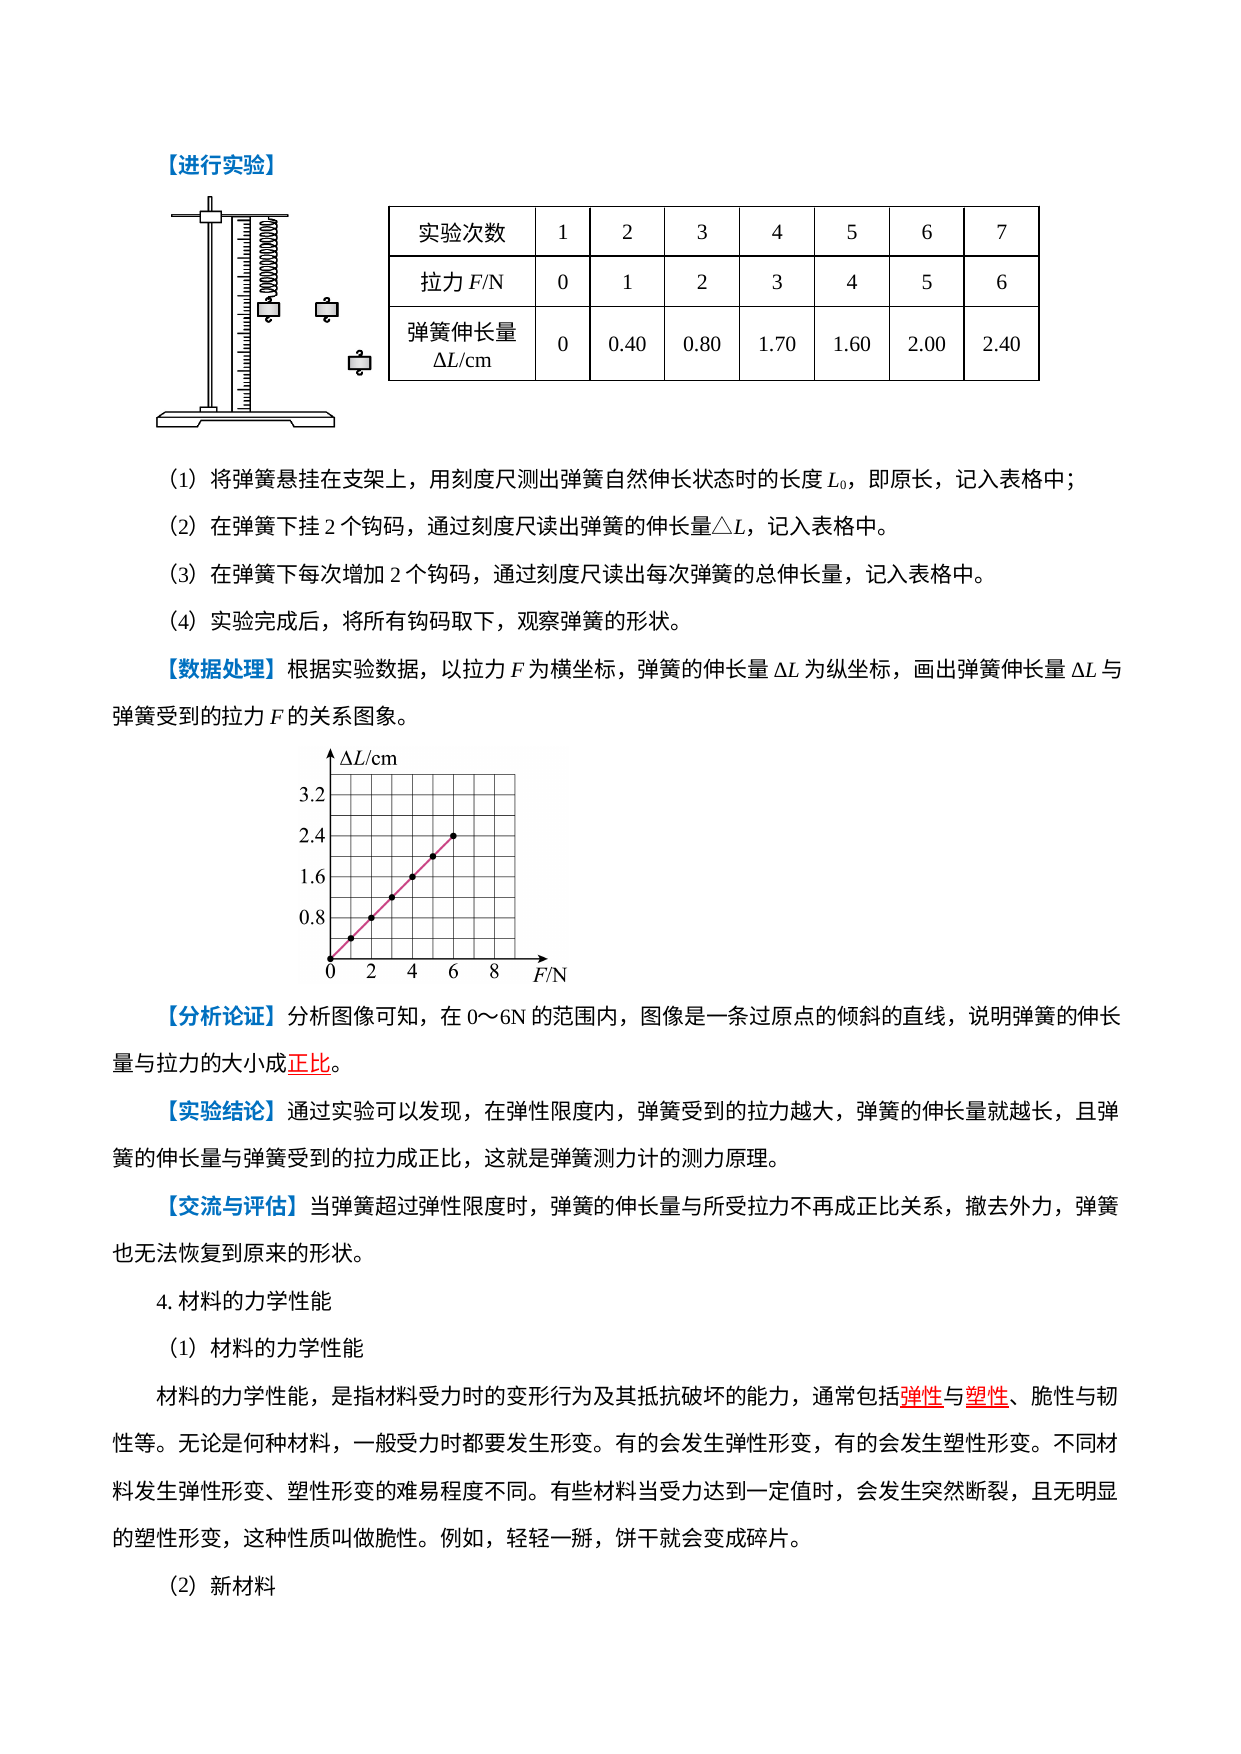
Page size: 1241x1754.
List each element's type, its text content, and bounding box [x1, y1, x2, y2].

text 【数据处理】根据实验数据，以拉力F为横坐标，弹簧的伸长量ΔL为纵坐标，画出弹簧伸长量ΔL与弹簧受到的拉力F的关系图象。 [112, 652, 1128, 731]
text （2）在弹簧下挂2个钩码，通过刻度尺读出弹簧的伸长量△L，记入表格中。 [112, 509, 1128, 541]
text （1）材料的力学性能 [112, 1331, 1128, 1363]
text （2）新材料 [112, 1569, 1128, 1601]
text 4. 材料的力学性能 [156, 1284, 1128, 1316]
picture [155, 195, 373, 428]
text 【分析论证】分析图像可知，在0～6N的范围内，图像是一条过原点的倾斜的直线，说明弹簧的伸长量与拉力的大小成正比。 [112, 999, 1128, 1078]
text 【实验结论】通过实验可以发现，在弹性限度内，弹簧受到的拉力越大，弹簧的伸长量就越长，且弹簧的伸长量与弹簧受到的拉力成正比，这就是弹簧测力计的测力原理。 [112, 1094, 1128, 1173]
text 【交流与评估】当弹簧超过弹性限度时，弹簧的伸长量与所受拉力不再成正比关系，撤去外力，弹簧也无法恢复到原来的形状。 [112, 1189, 1128, 1268]
text （3）在弹簧下每次增加2个钩码，通过刻度尺读出每次弹簧的总伸长量，记入表格中。 [112, 557, 1128, 588]
text （4）实验完成后，将所有钩码取下，观察弹簧的形状。 [112, 604, 1128, 636]
text 【进行实验】 [112, 148, 1128, 179]
picture [297, 746, 569, 984]
text 材料的力学性能，是指材料受力时的变形行为及其抵抗破坏的能力，通常包括弹性与塑性、脆性与韧性等。无论是何种材料，一般受力时都要发生形变。有的会发生弹性形变，有的会发生塑性形变。不同材料发生弹性形变、塑性形变的难易程度不同。有些材料当受力达到一定值时，会发生突然断裂，且无明显的塑性形变，这种性质叫做脆性。例如，轻轻一掰，饼干就会变成碎片。 [112, 1379, 1128, 1553]
text （1）将弹簧悬挂在支架上，用刻度尺测出弹簧自然伸长状态时的长度L0，即原长，记入表格中； [112, 462, 1128, 493]
